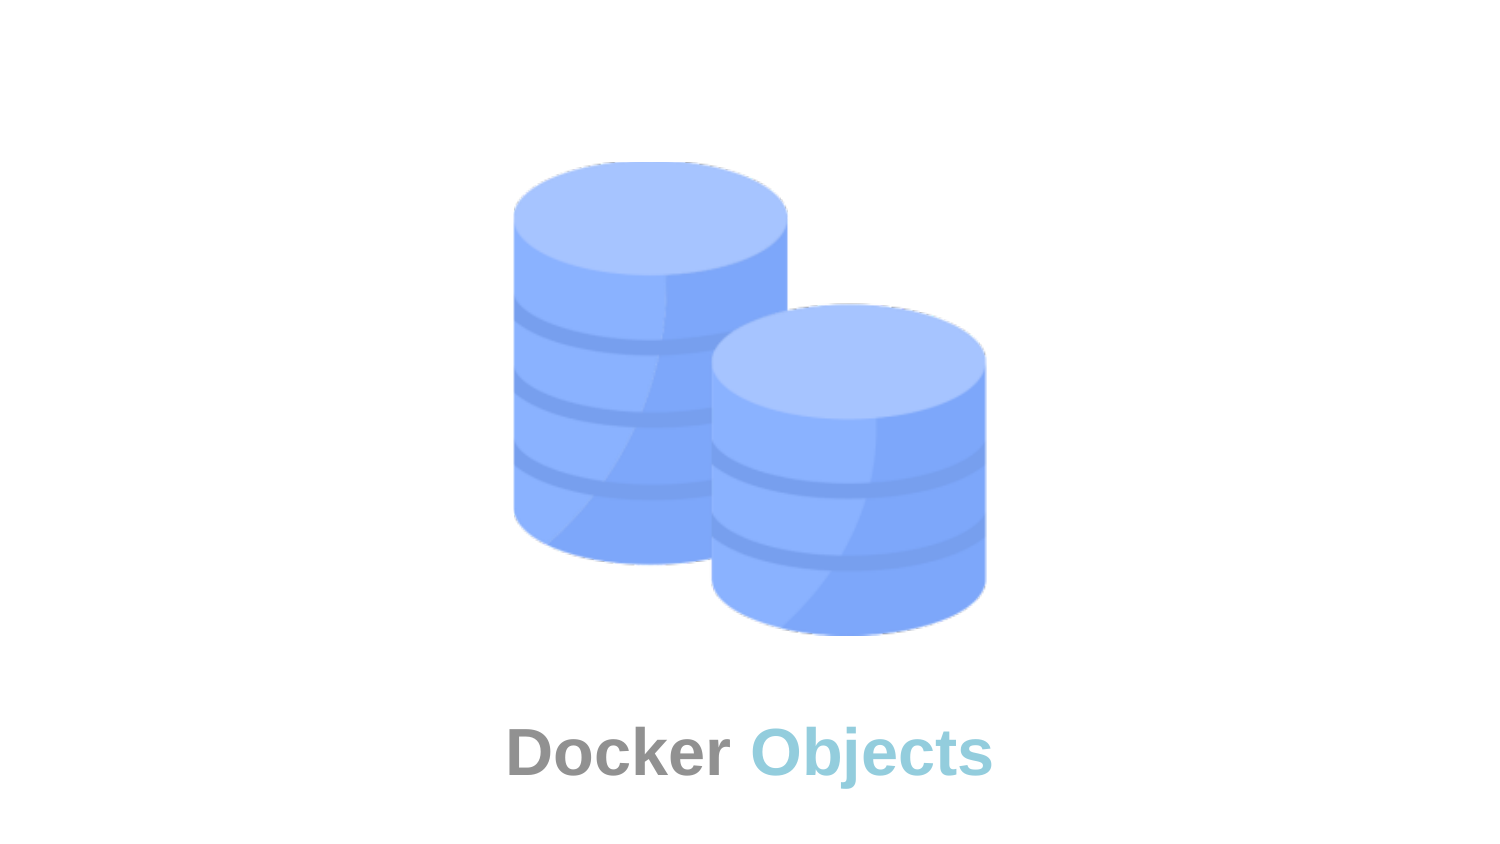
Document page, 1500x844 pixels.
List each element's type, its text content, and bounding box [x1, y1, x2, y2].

text Docker Objects [506, 682, 1072, 799]
picture [513, 162, 987, 636]
